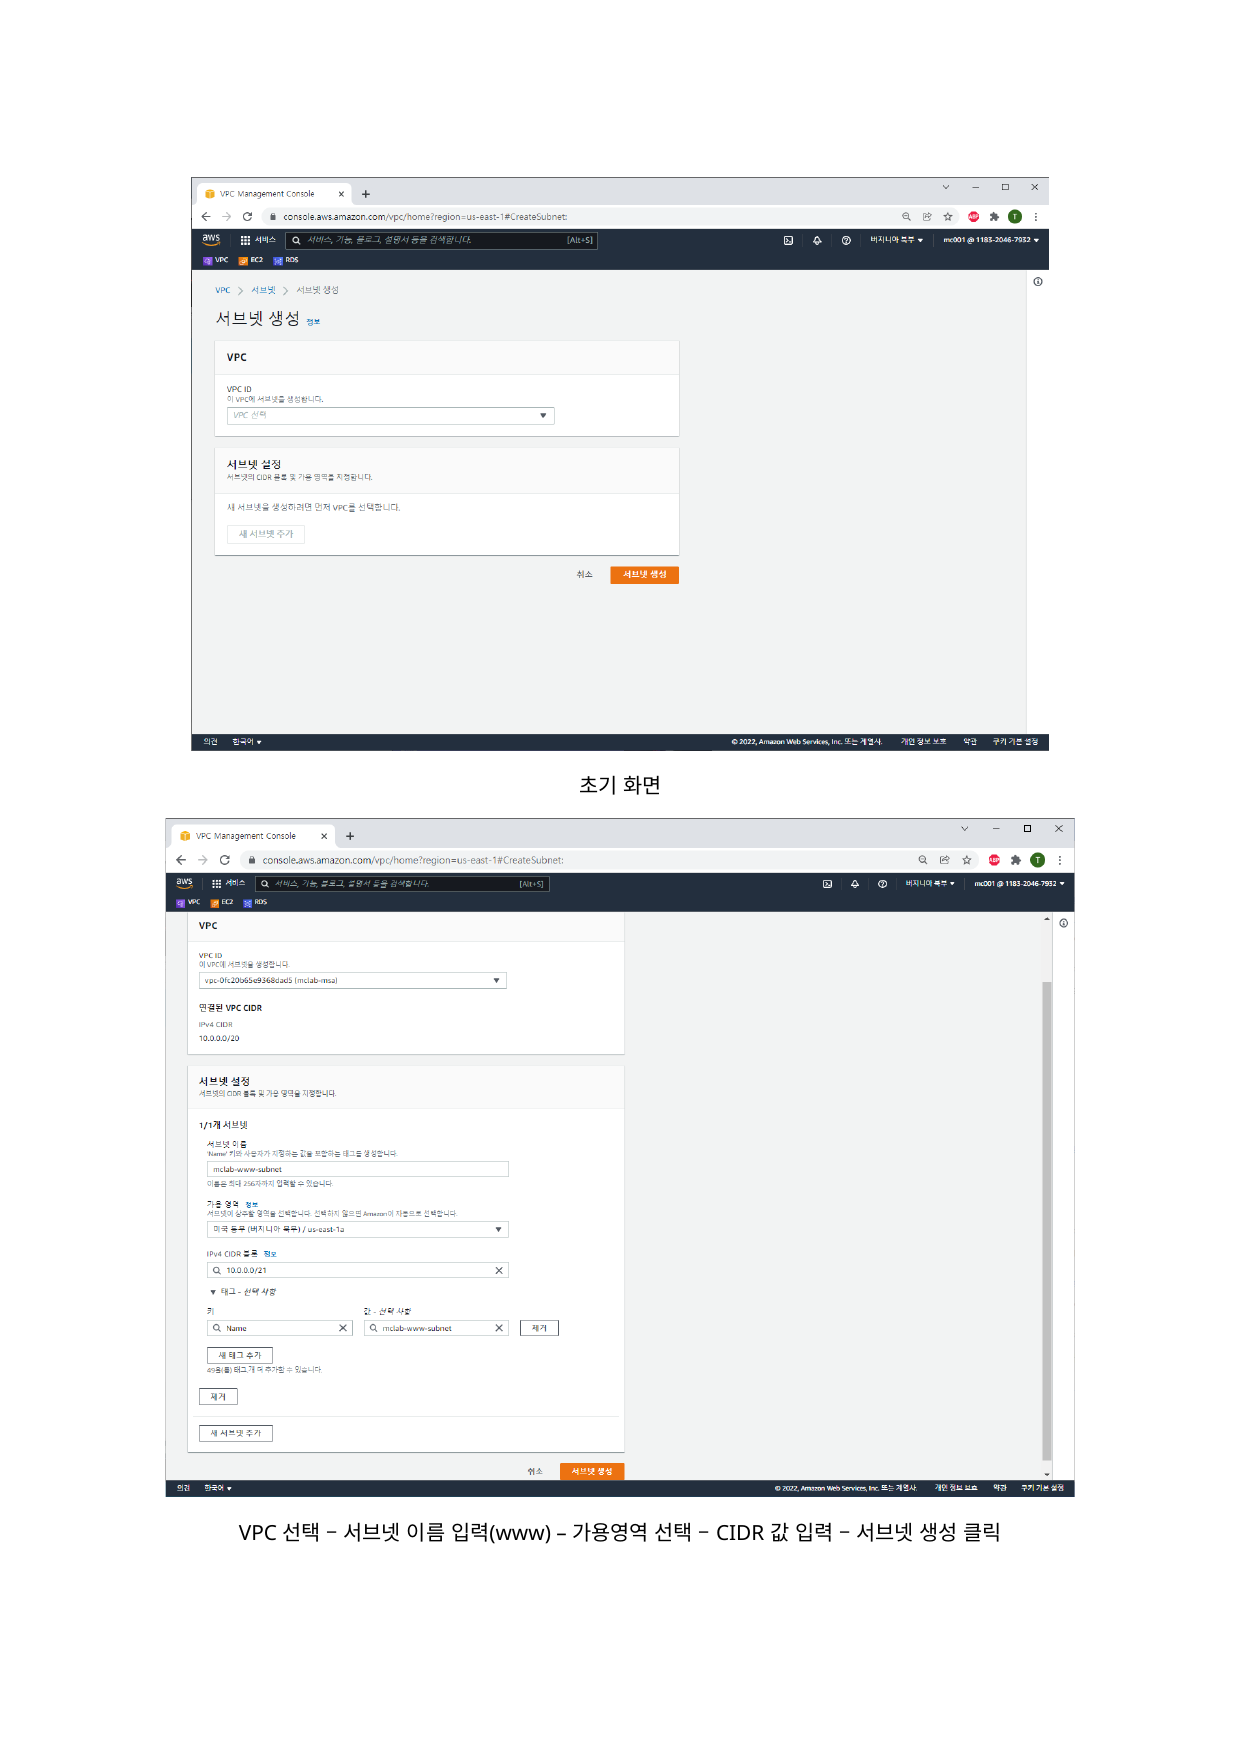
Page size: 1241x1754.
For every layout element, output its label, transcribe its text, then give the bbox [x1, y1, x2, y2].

picture [191, 177, 1049, 751]
text 초기 화면 [150, 769, 1090, 800]
picture [165, 818, 1075, 1497]
text VPC 선택 – 서브넷 이름 입력(www) – 가용영역 선택 – CIDR 값 입력 – 서브넷 생성 클릭 [150, 1516, 1090, 1546]
